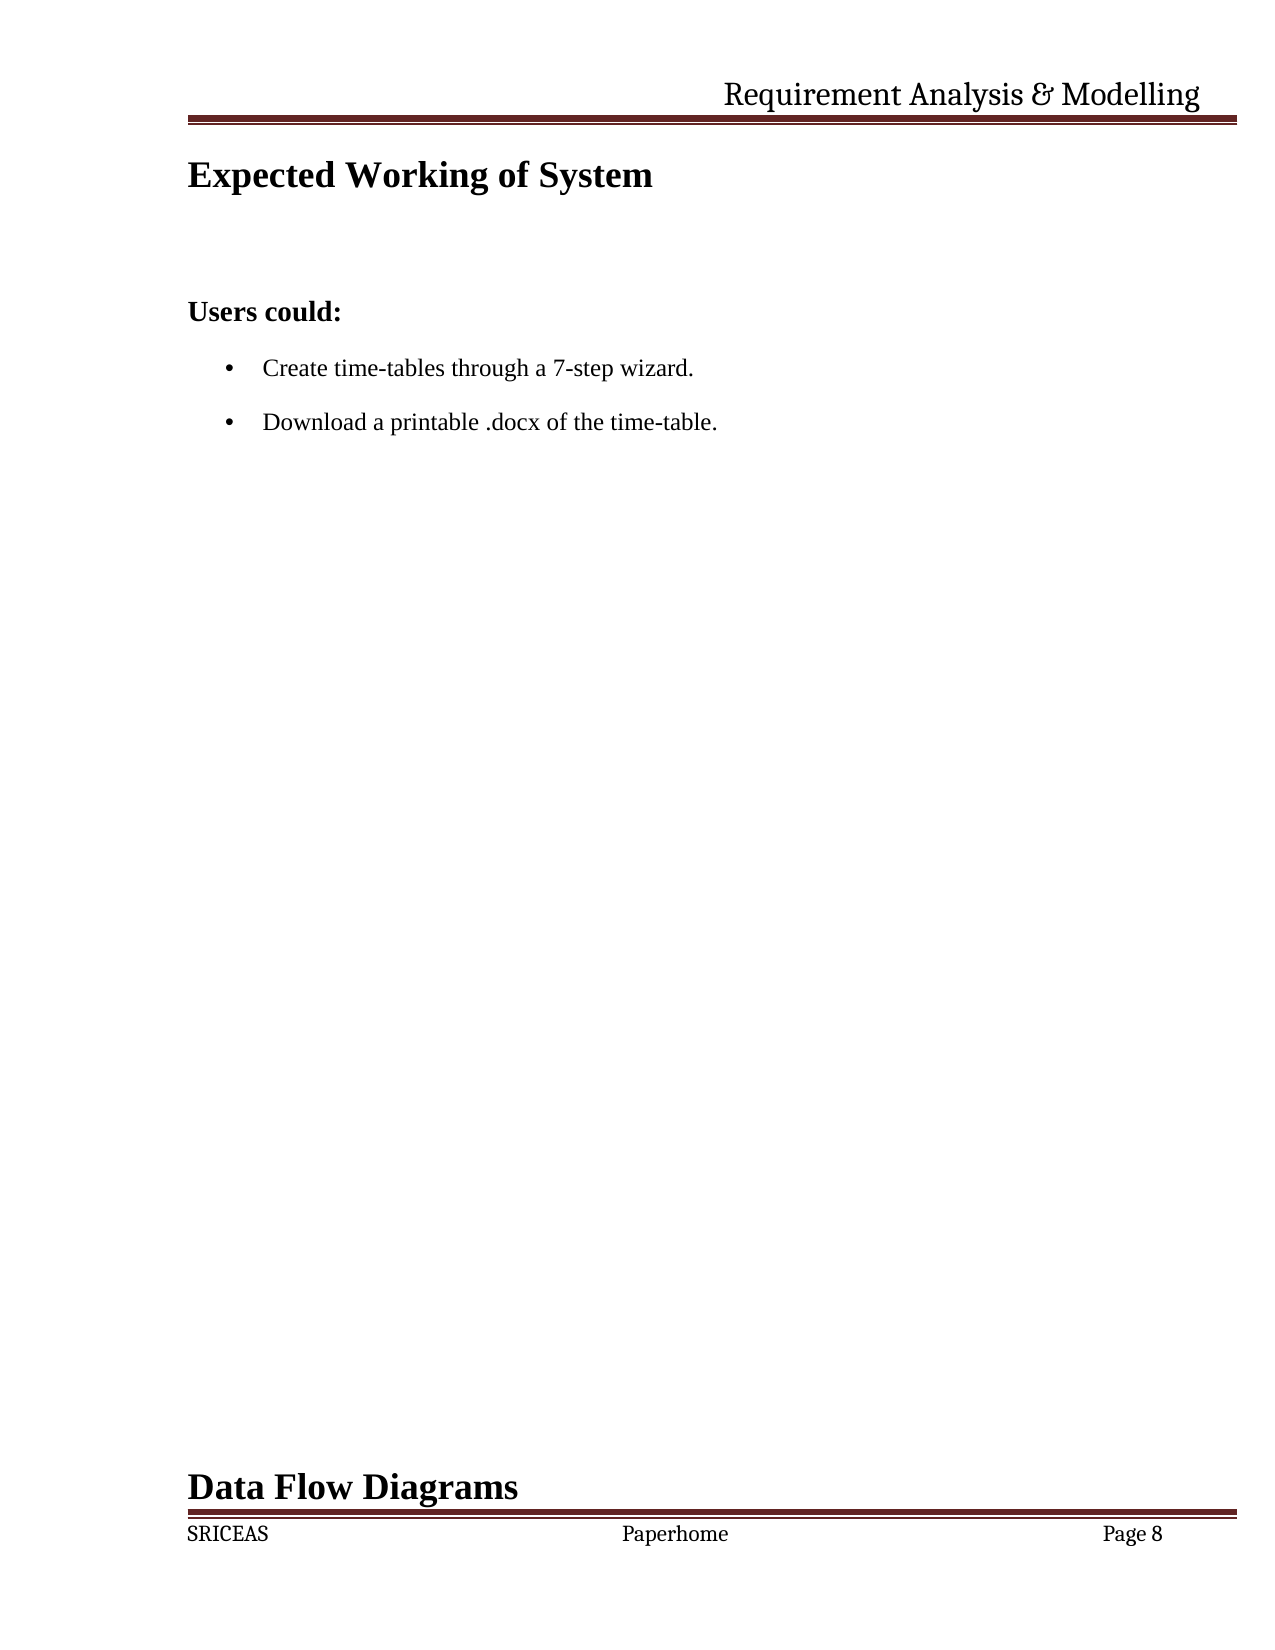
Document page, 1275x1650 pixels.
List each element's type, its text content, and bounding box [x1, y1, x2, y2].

text Expected Working of System [187, 153, 1237, 196]
list Create time-tables through a 7-step wizard. [225, 353, 1237, 382]
text Data Flow Diagrams [187, 1465, 1237, 1508]
list Download a printable .docx of the time-table. [225, 407, 1237, 436]
text Users could: [187, 294, 1237, 327]
